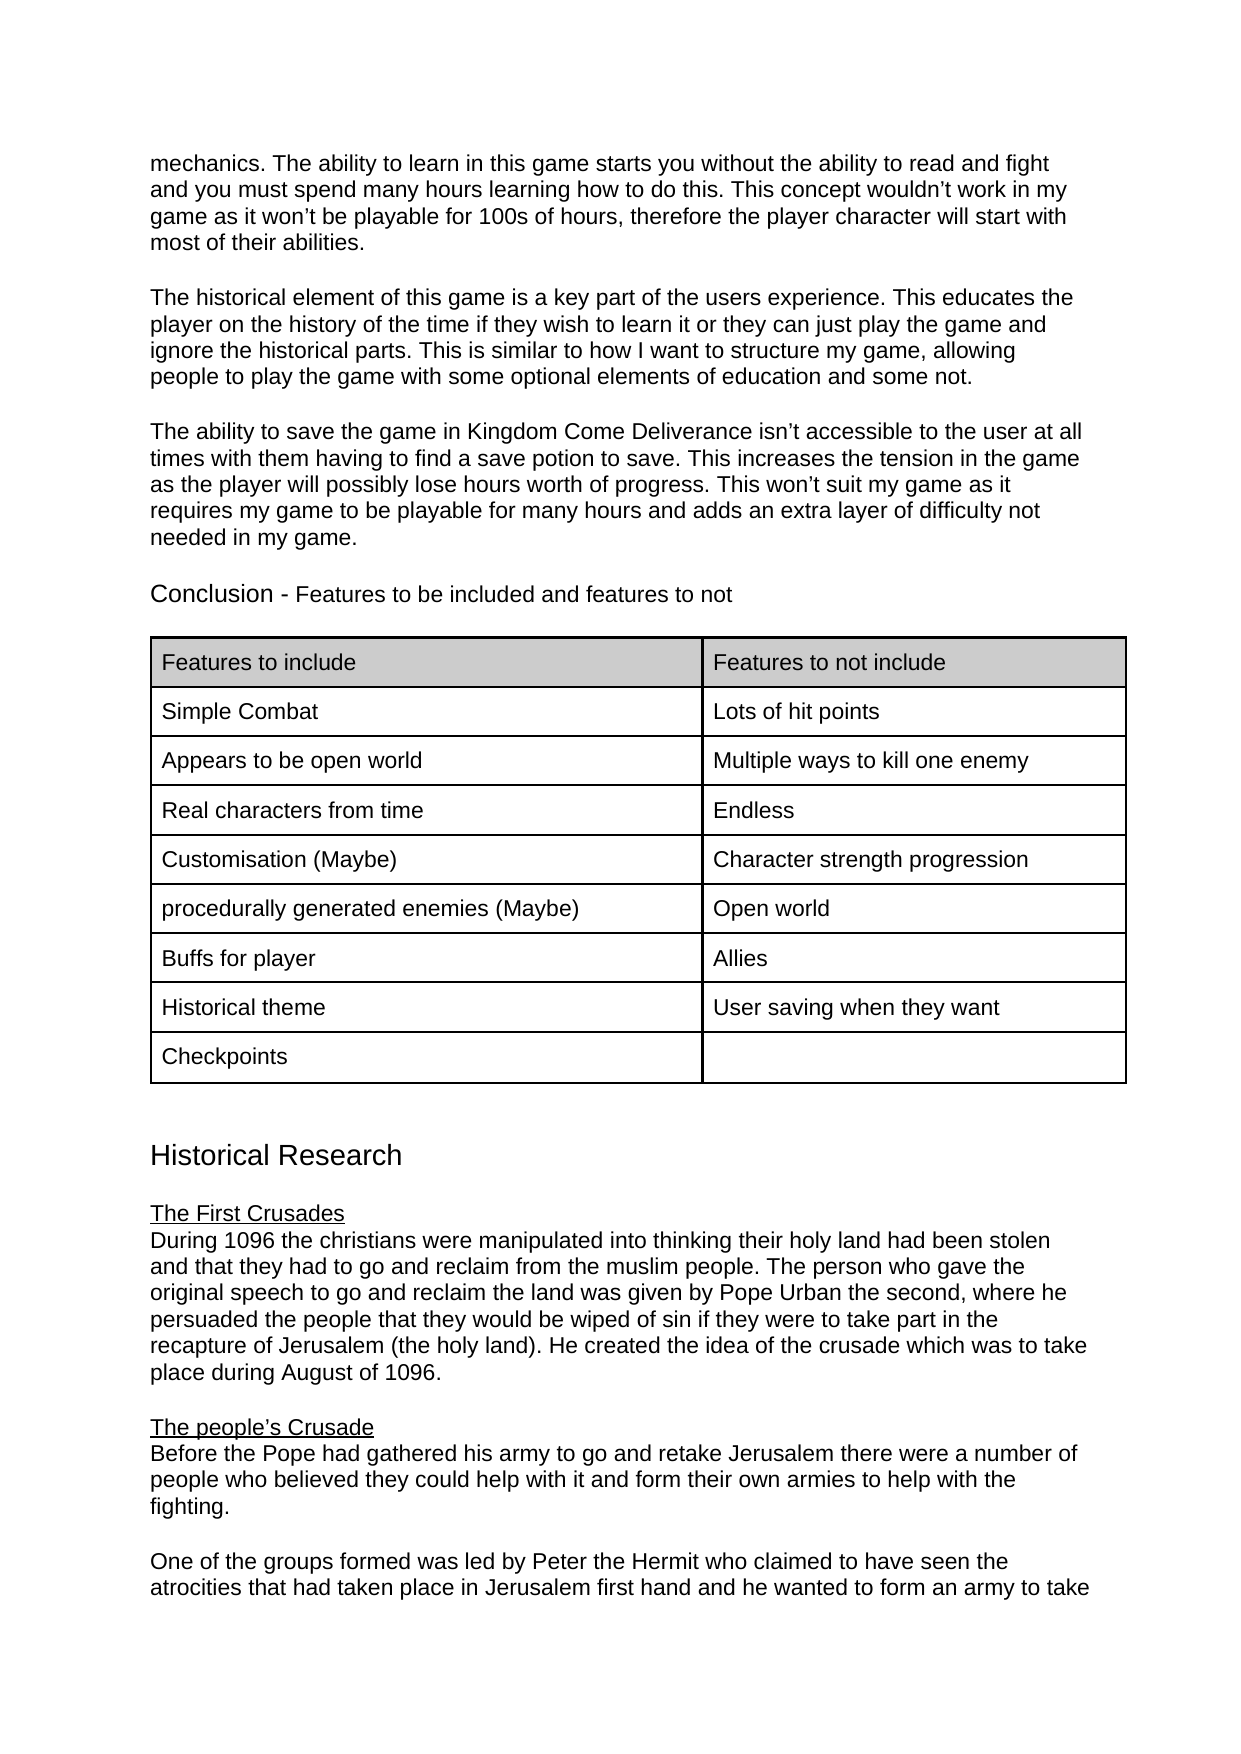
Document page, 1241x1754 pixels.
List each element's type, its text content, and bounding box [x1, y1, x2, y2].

text During 1096 the christians were manipulated into thinking their holy land had been stolen and that they had to go and reclaim from the muslim people. The person who gave the original speech to go and reclaim the land was given by Pope Urban the second, where he persuaded the people that they would be wiped of sin if they were to take part in the recapture of Jerusalem (the holy land). He created the idea of the crusade which was to take place during August of 1096. [150, 1227, 1090, 1385]
table_cell procedurally generated enemies (Maybe) [152, 885, 701, 932]
table_cell Customisation (Maybe) [152, 836, 701, 883]
table_cell Open world [704, 885, 1125, 932]
table_header Features to not include [704, 639, 1125, 686]
table_cell User saving when they want [704, 983, 1125, 1031]
table_cell Allies [704, 934, 1125, 981]
table_cell Lots of hit points [704, 688, 1125, 735]
table_cell Simple Combat [152, 688, 701, 735]
table_cell Checkpoints [152, 1033, 701, 1082]
text Conclusion - Features to be included and features to not [150, 579, 1090, 608]
text The historical element of this game is a key part of the users experience. This educates the player on the history of the time if they wish to learn it or they can just play the game and ignore the historical parts. This is similar to how I want to structure my game, allowing people to play the game with some optional elements of education and some not. [150, 284, 1090, 389]
table_cell Character strength progression [704, 836, 1125, 883]
table_cell Buffs for player [152, 934, 701, 981]
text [150, 150, 1090, 255]
text The First Crusades [150, 1200, 1090, 1227]
text The people’s Crusade [150, 1413, 1090, 1440]
table_cell Appears to be open world [152, 737, 701, 784]
table_cell Real characters from time [152, 786, 701, 833]
text Before the Pope had gathered his army to go and retake Jerusalem there were a number of people who believed they could help with it and form their own armies to help with the fighting. [150, 1440, 1090, 1519]
table_cell [704, 1033, 1125, 1082]
table_cell Endless [704, 786, 1125, 833]
table_cell Historical theme [152, 983, 701, 1031]
table_cell Multiple ways to kill one enemy [704, 737, 1125, 784]
text Historical Research [150, 1138, 1090, 1172]
text The ability to save the game in Kingdom Come Deliverance isn’t accessible to the user at all times with them having to find a save potion to save. This increases the tension in the game as the player will possibly lose hours worth of progress. This won’t suit my game as it requires my game to be playable for many hours and adds an extra layer of difficulty not needed in my game. [150, 418, 1090, 550]
table_header Features to include [152, 639, 701, 686]
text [150, 1548, 1090, 1600]
